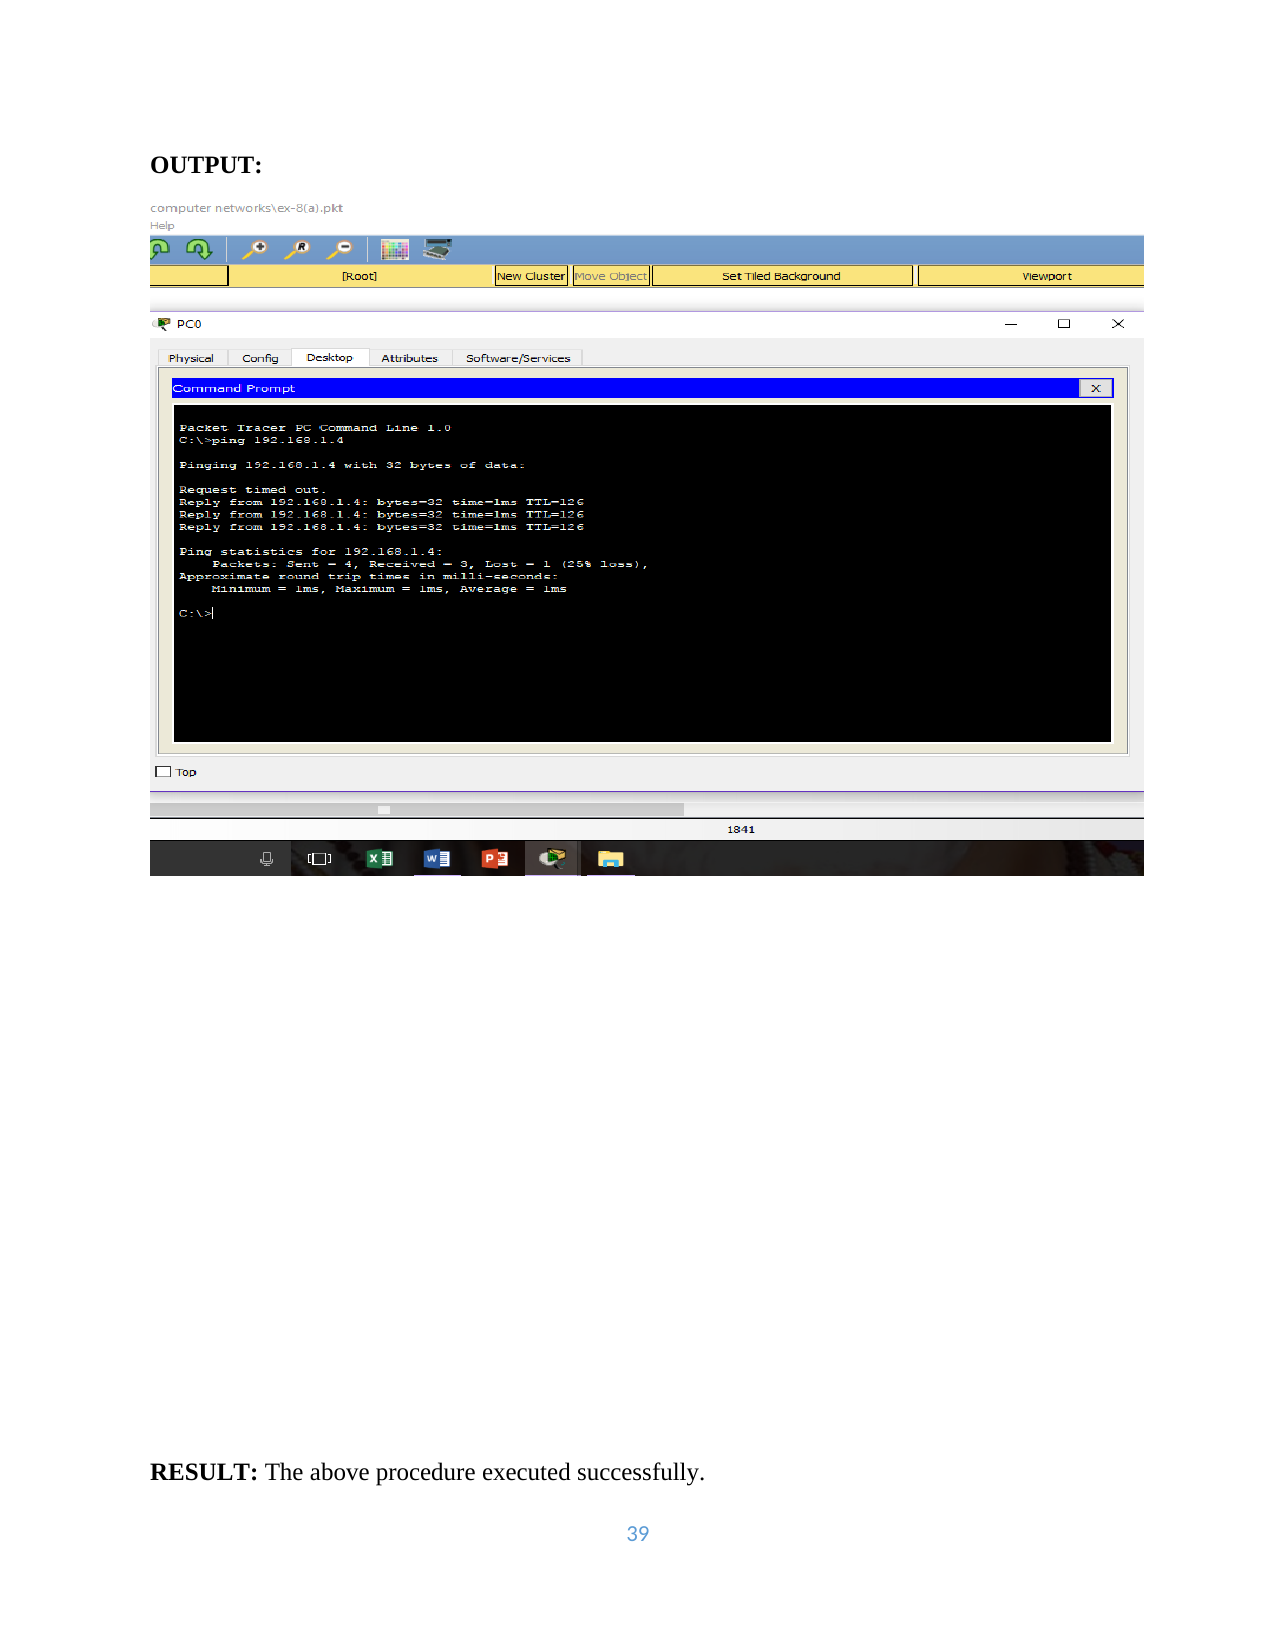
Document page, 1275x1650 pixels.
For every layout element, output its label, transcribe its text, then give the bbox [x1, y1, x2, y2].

text RESULT: The above procedure executed successfully. [150, 1457, 1125, 1486]
picture [150, 197, 1144, 876]
text OUTPUT: [150, 150, 1125, 179]
